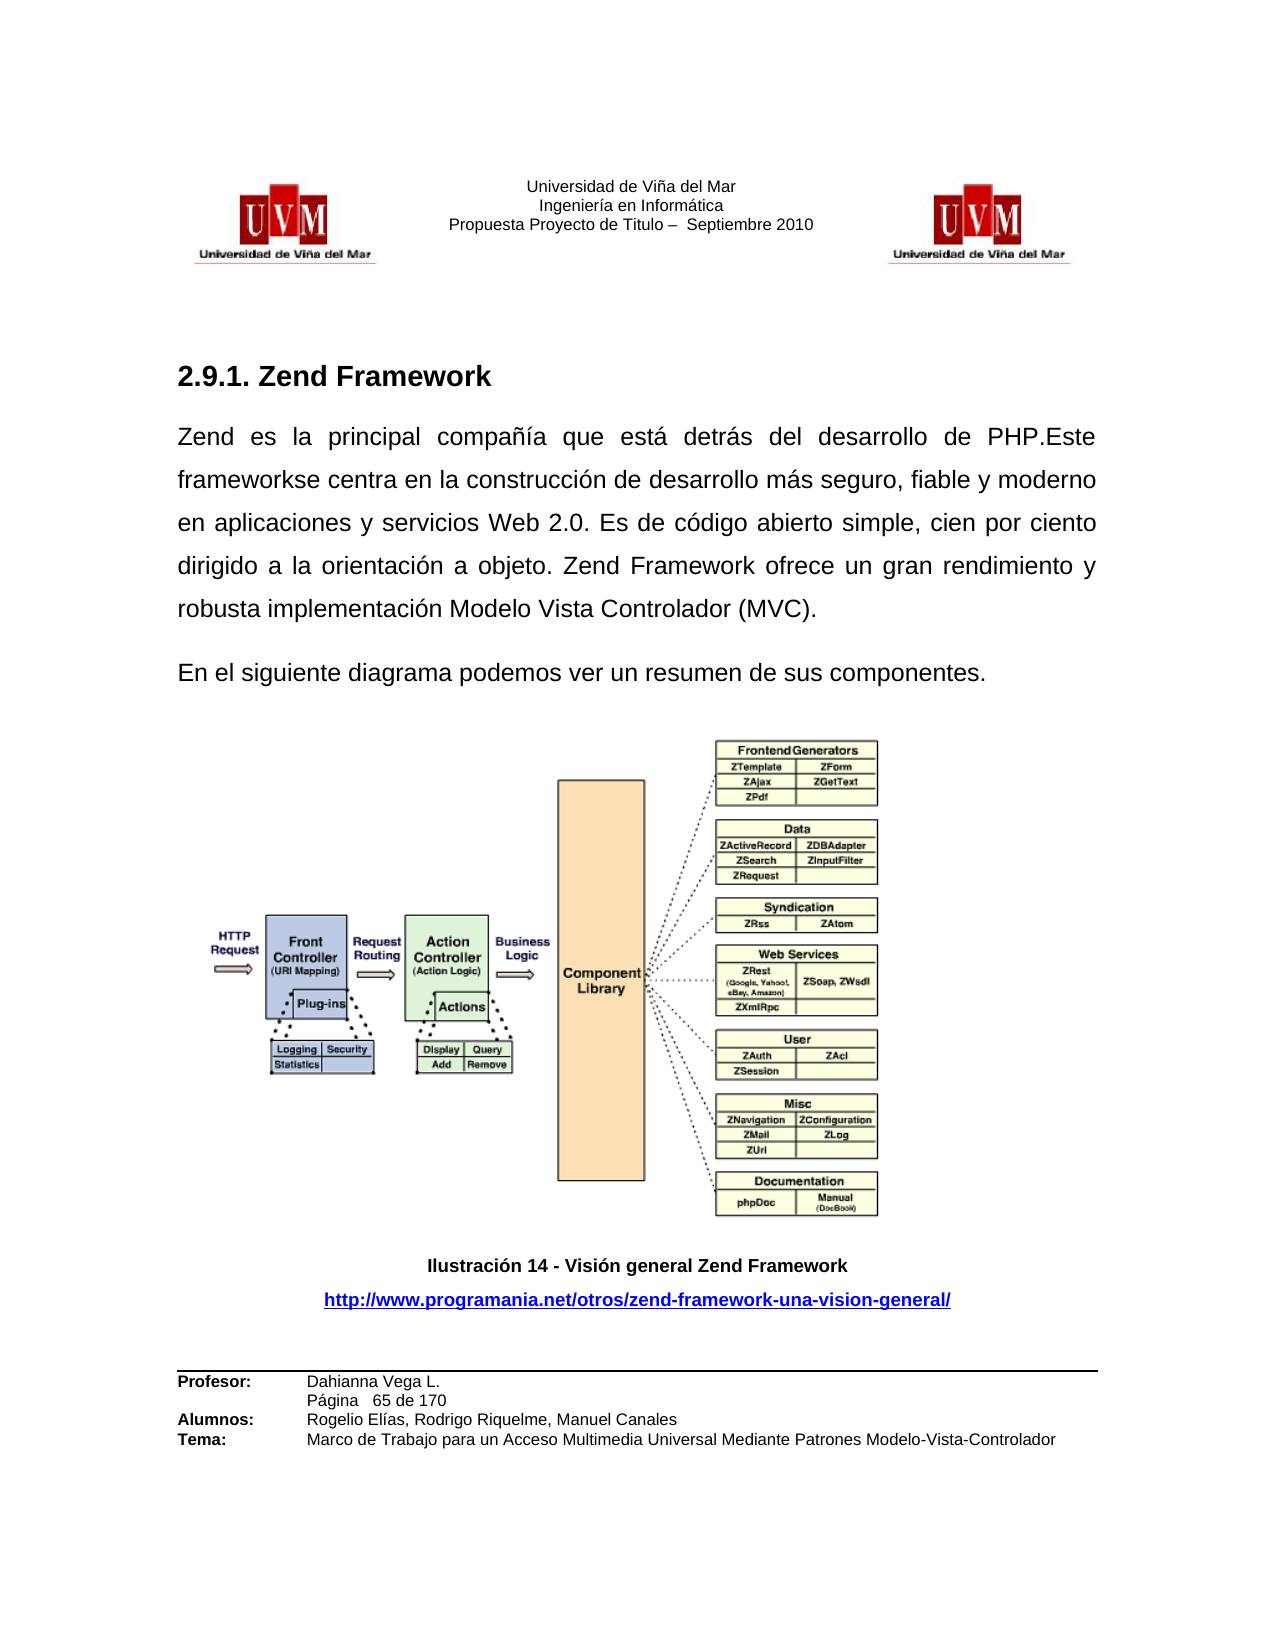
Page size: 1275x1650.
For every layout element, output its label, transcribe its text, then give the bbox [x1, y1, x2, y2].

text http://www.programania.net/otros/zend-framework-una-vision-general/ [177, 1289, 1098, 1311]
text En el siguiente diagrama podemos ver un resumen de sus componentes. [177, 658, 1098, 687]
text Ilustración 14 - Visión general Zend Framework [177, 1255, 1098, 1276]
picture [177, 730, 923, 1226]
picture [871, 176, 1084, 267]
text Zend es la principal compañía que está detrás del desarrollo de PHP.Este frameworkse centra en la construcción de desarrollo más seguro, fiable y moderno en aplicaciones y servicios Web 2.0. Es de código abierto simple, cien por ciento dirigido a la orientación a objeto. Zend Framework ofrece un gran rendimiento y robusta implementación Modelo Vista Controlador (MVC). [177, 422, 1098, 623]
subtitle 2.9.1. Zend Framework [177, 359, 1098, 392]
picture [177, 176, 390, 267]
